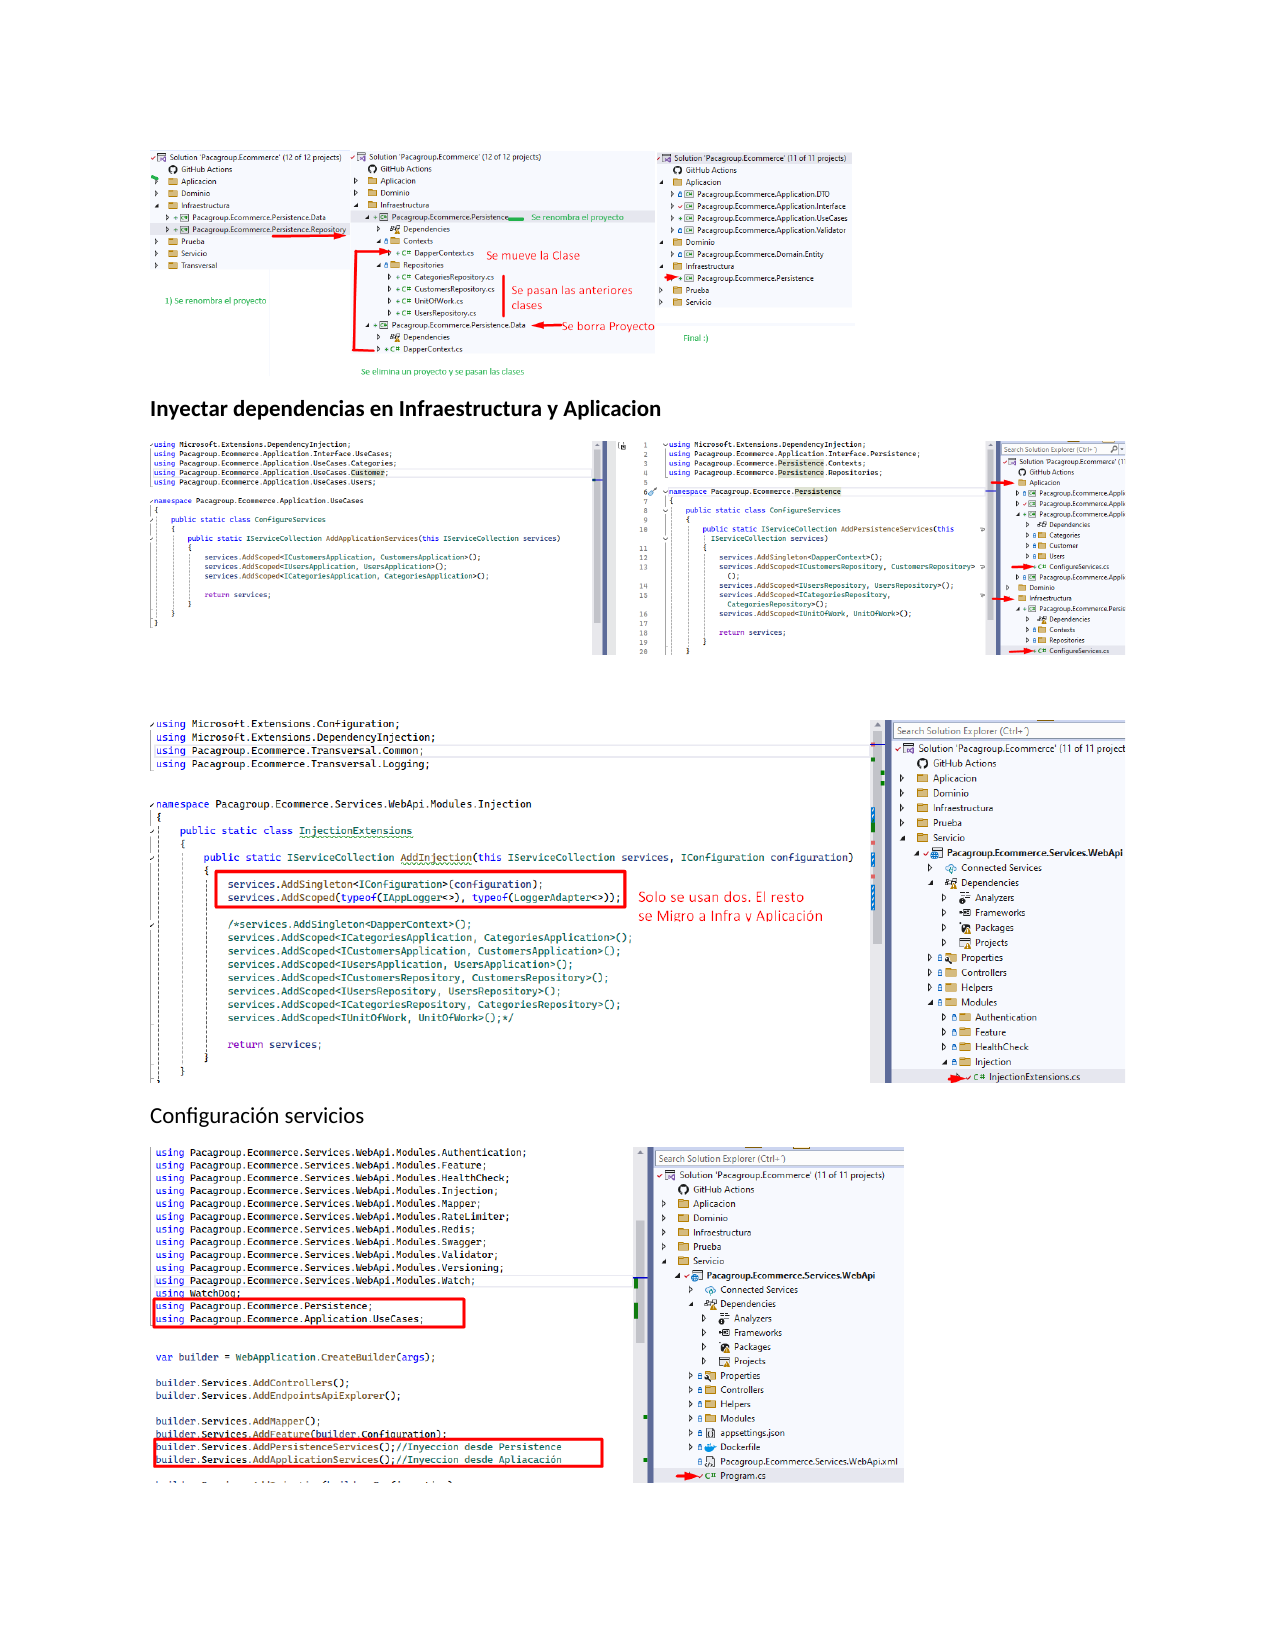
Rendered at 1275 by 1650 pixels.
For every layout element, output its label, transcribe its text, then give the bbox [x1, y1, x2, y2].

picture [150, 720, 1125, 1083]
picture [150, 1147, 904, 1483]
picture [150, 441, 1125, 655]
picture [150, 150, 855, 376]
text Configuración servicios [150, 1101, 1125, 1129]
text Inyectar dependencias en Infraestructura y Aplicacion [150, 394, 1125, 423]
